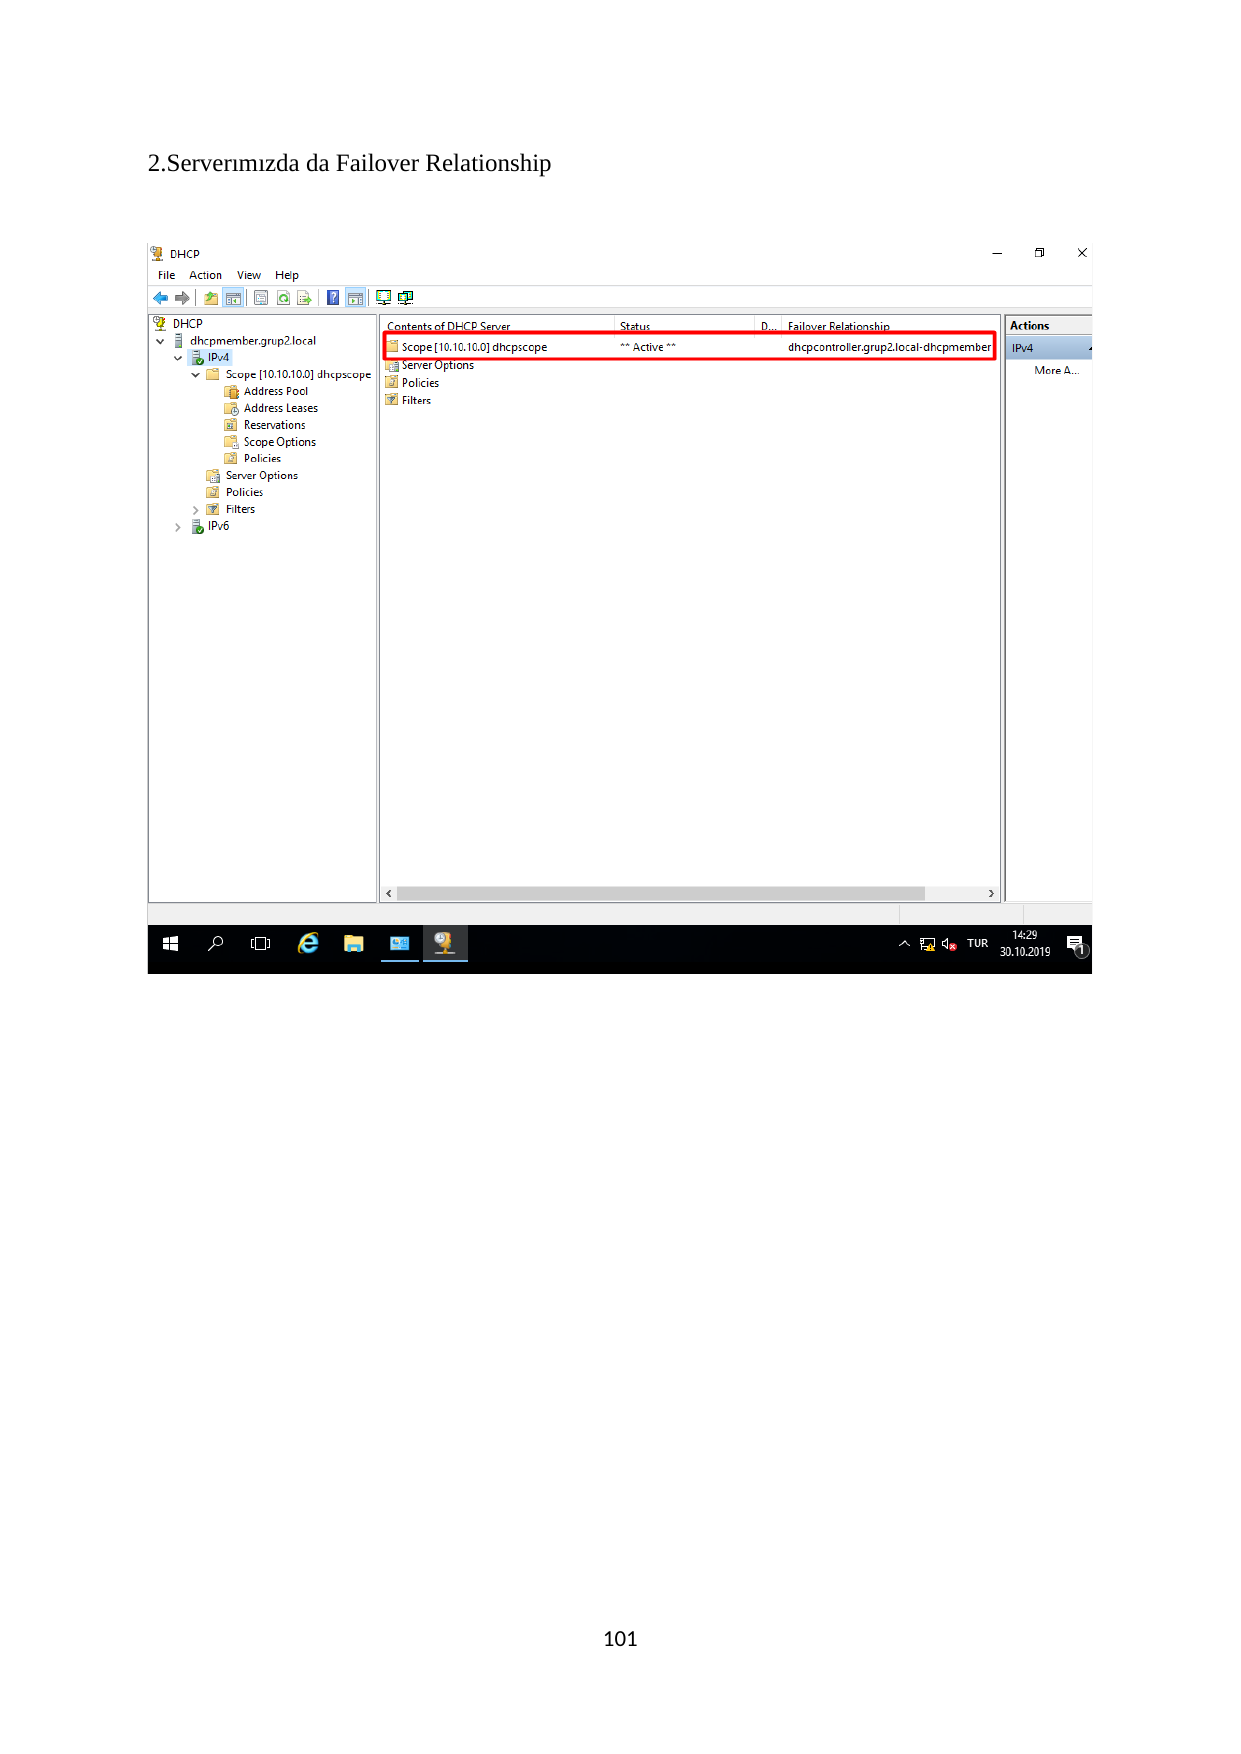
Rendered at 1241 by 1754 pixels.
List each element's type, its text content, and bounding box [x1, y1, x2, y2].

text 2.Serverımızda da Failover Relationship [148, 148, 1093, 176]
picture [147, 243, 1093, 974]
